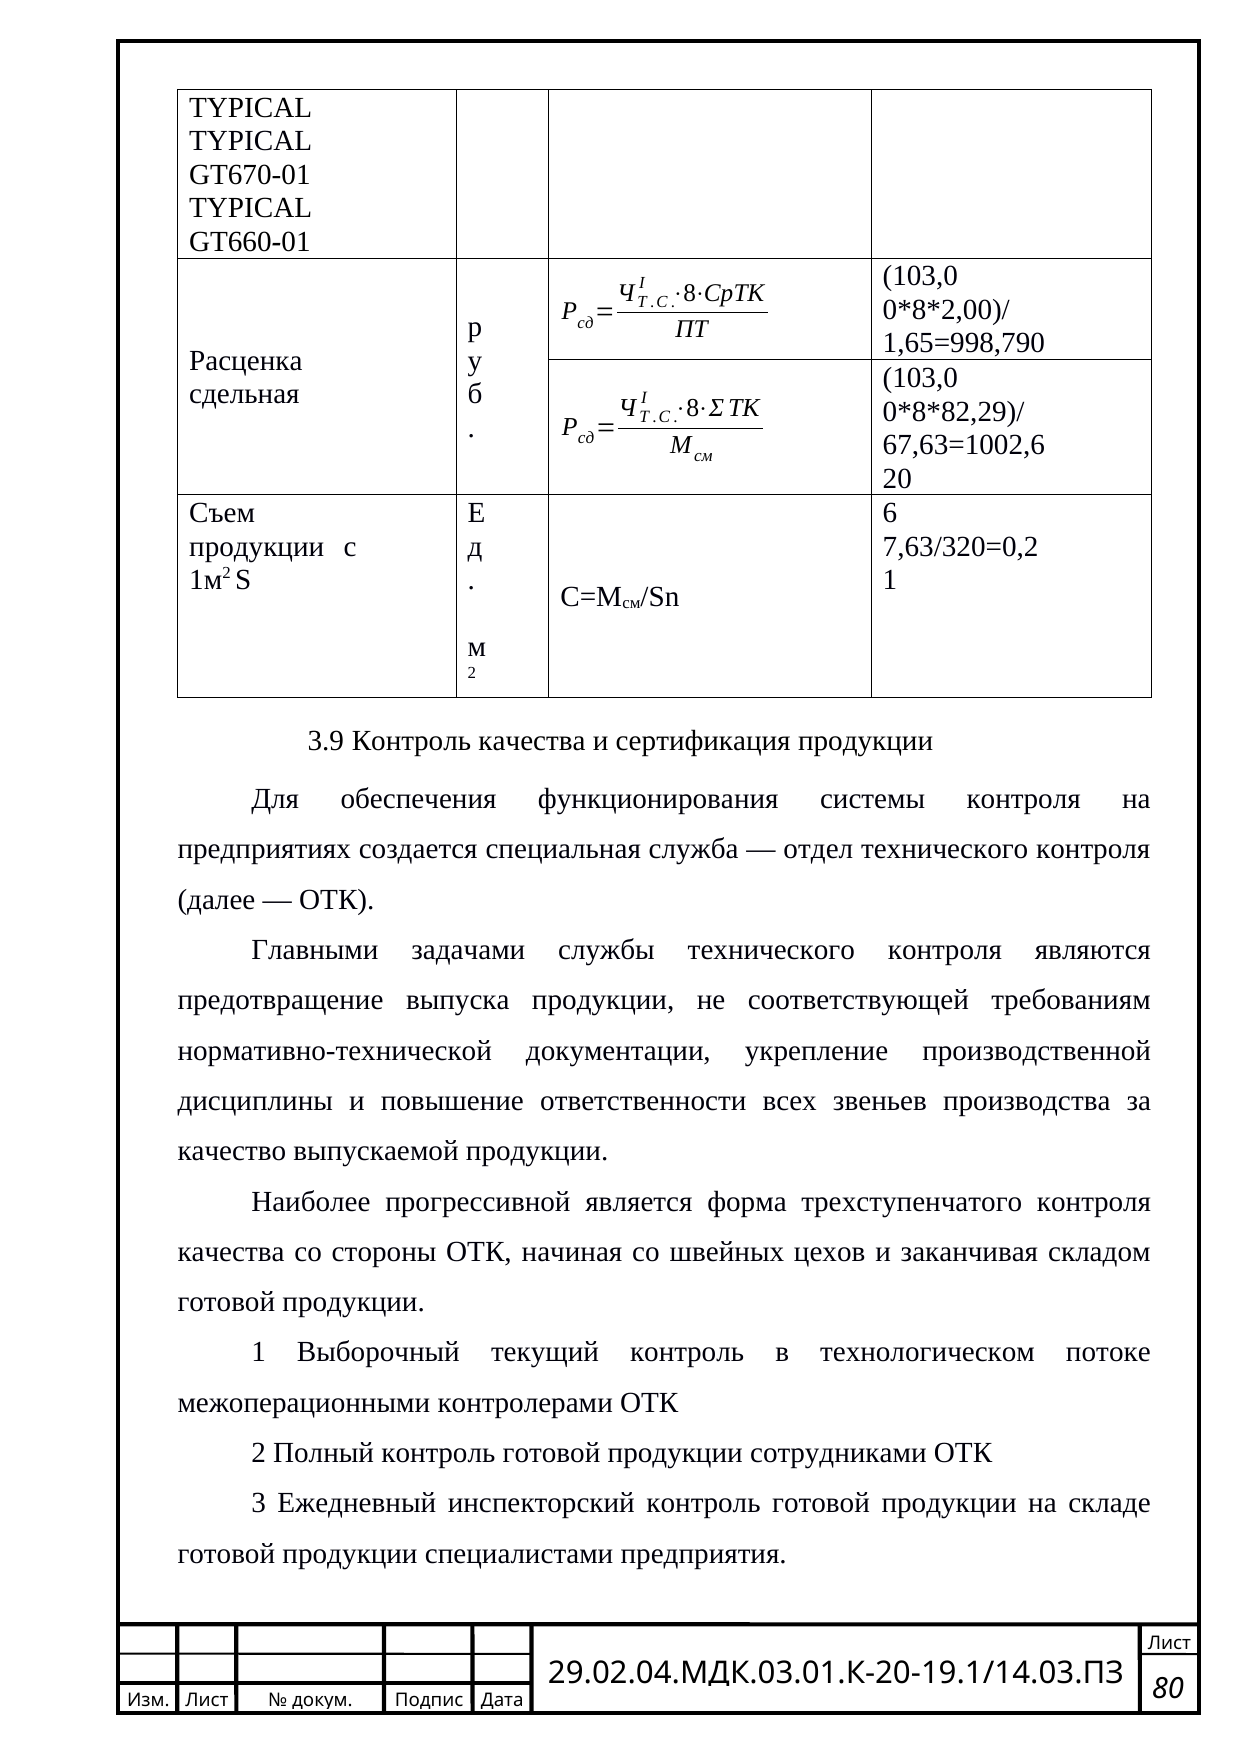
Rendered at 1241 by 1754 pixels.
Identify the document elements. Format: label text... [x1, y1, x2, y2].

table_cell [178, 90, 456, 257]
text 1 Выборочный текущий контроль в технологическом потоке межоперационными контролерами ОТК [177, 1334, 1152, 1418]
text 2 Полный контроль готовой продукции сотрудниками ОТК [177, 1435, 1152, 1469]
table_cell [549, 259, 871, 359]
text Для обеспечения функционирования системы контроля на предприятиях создается специальная служба — отдел технического контроля (далее — ОТК). [177, 781, 1152, 915]
text Главными задачами службы технического контроля являются предотвращение выпуска продукции, не соответствующей требованиям нормативно-технической документации, укрепление производственной дисциплины и повышение ответственности всех звеньев производства за качество выпускаемой продукции. [177, 932, 1152, 1167]
text Наиболее прогрессивной является форма трехступенчатого контроля качества со стороны ОТК, начиная со швейных цехов и заканчивая складом готовой продукции. [177, 1184, 1152, 1318]
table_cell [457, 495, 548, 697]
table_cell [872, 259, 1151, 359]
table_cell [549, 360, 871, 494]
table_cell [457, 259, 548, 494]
text 3 Ежедневный инспекторский контроль готовой продукции на складе готовой продукции специалистами предприятия. [177, 1486, 1152, 1569]
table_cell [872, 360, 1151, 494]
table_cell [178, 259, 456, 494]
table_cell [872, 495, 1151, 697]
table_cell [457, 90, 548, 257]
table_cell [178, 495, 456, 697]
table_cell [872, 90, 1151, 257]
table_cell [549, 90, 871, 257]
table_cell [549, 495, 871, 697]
subtitle Контроль качества и сертификация продукции [177, 723, 1063, 756]
